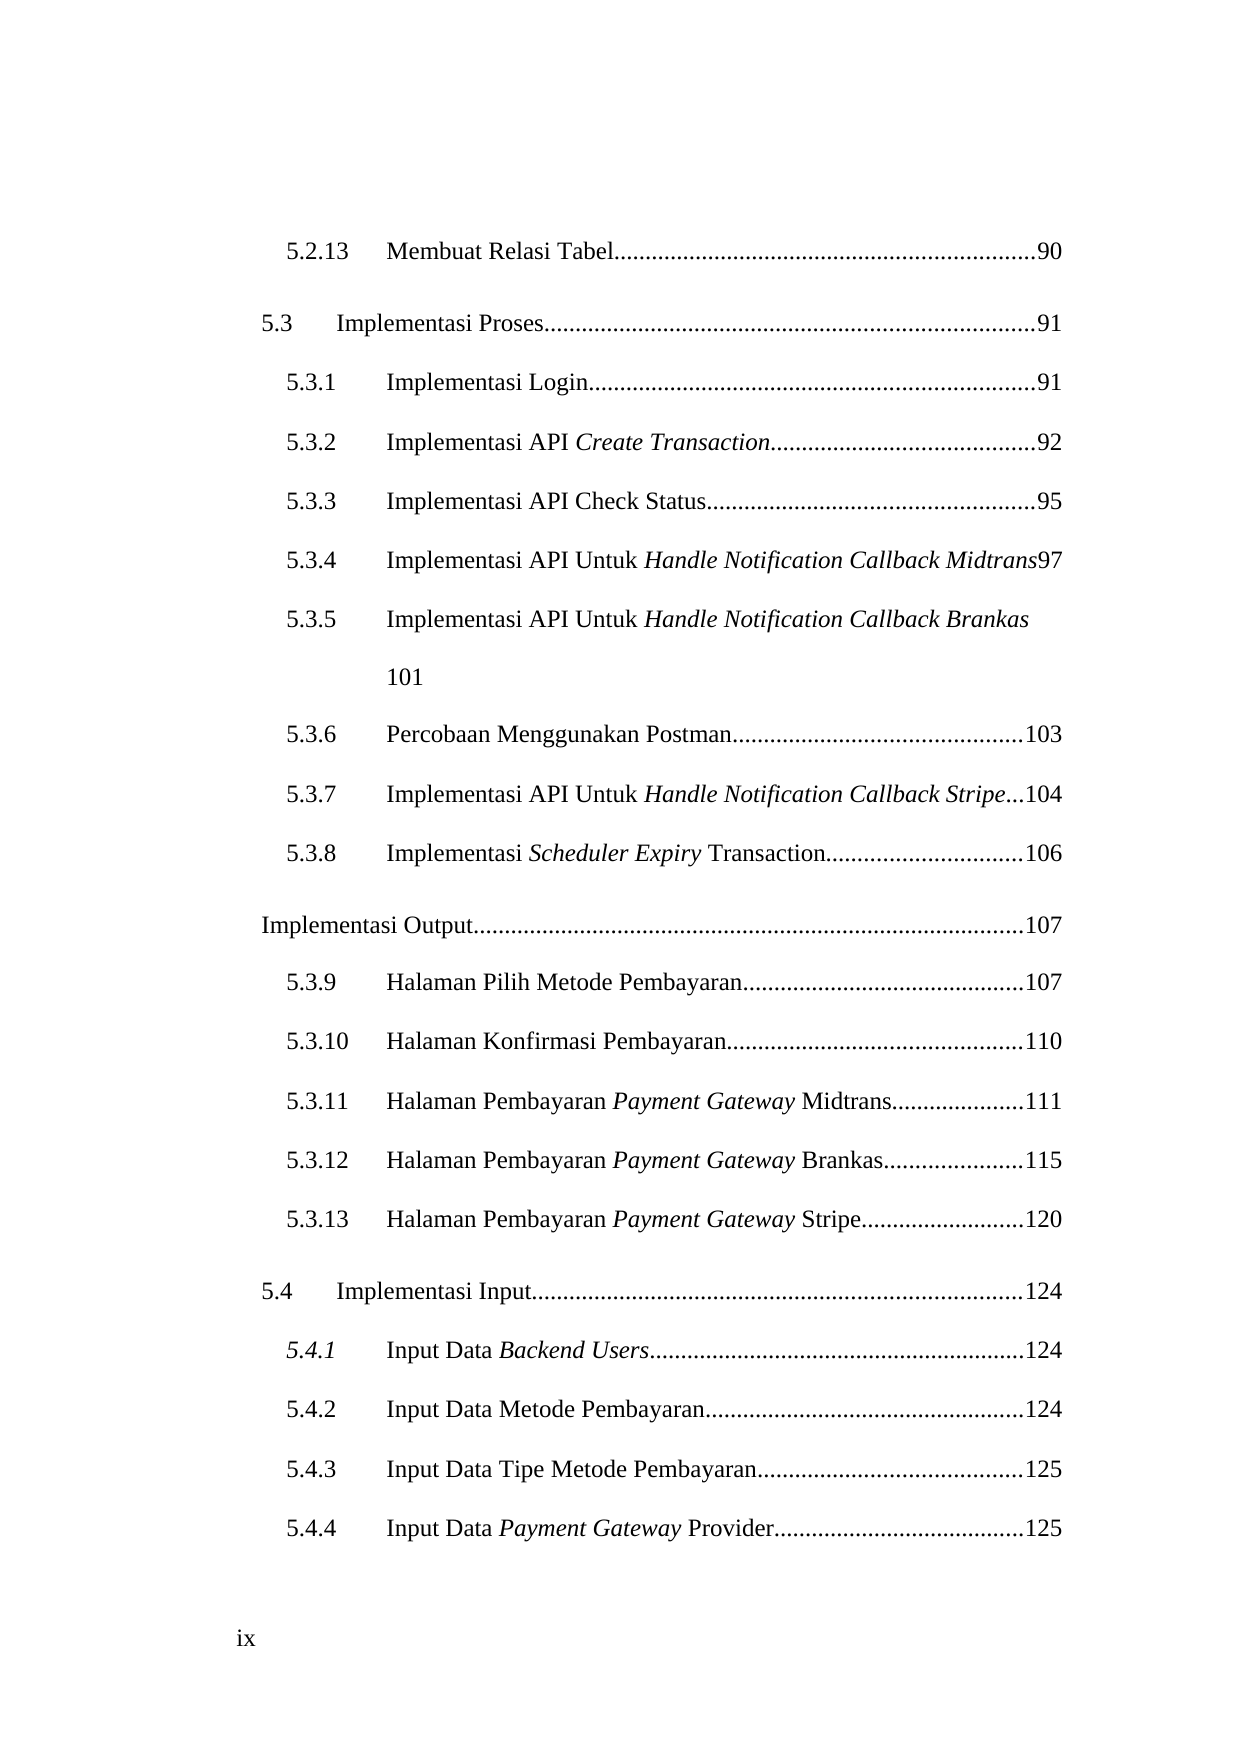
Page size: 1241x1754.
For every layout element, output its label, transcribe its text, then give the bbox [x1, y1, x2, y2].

text 5.3.3 Implementasi API Check Status 95 [286, 486, 1063, 514]
text 5.3.10 Halaman Konfirmasi Pembayaran 110 [286, 1026, 1063, 1055]
text 5.4.3 Input Data Tipe Metode Pembayaran 125 [286, 1454, 1063, 1483]
text 5.3.9 Halaman Pilih Metode Pembayaran 107 [286, 967, 1063, 996]
text 5.3.13 Halaman Pembayaran Payment Gateway Stripe 120 [286, 1204, 1063, 1233]
text 5.3.12 Halaman Pembayaran Payment Gateway Brankas 115 [286, 1145, 1063, 1174]
text 5.3.11 Halaman Pembayaran Payment Gateway Midtrans 111 [286, 1086, 1063, 1114]
text 5.3.2 Implementasi API Create Transaction 92 [286, 427, 1063, 455]
text 5.3.4 Implementasi API Untuk Handle Notification Callback Midtrans 97 [286, 545, 1063, 574]
text 5.4.2 Input Data Metode Pembayaran 124 [286, 1394, 1063, 1423]
text 5.3.5 Implementasi API Untuk Handle Notification Callback Brankas 101 [286, 604, 1063, 691]
text 5.4.1 Input Data Backend Users 124 [286, 1335, 1063, 1364]
text Implementasi Output 107 [261, 910, 1063, 938]
text 5.4.4 Input Data Payment Gateway Provider 125 [286, 1513, 1063, 1542]
text 5.3 Implementasi Proses 91 [261, 308, 1063, 337]
text 5.3.8 Implementasi Scheduler Expiry Transaction 106 [286, 838, 1063, 867]
text 5.2.13 Membuat Relasi Tabel 90 [286, 236, 1063, 265]
text 5.4 Implementasi Input 124 [261, 1276, 1063, 1305]
text 5.3.1 Implementasi Login 91 [286, 367, 1063, 396]
text 5.3.7 Implementasi API Untuk Handle Notification Callback Stripe 104 [286, 779, 1063, 807]
text 5.3.6 Percobaan Menggunakan Postman 103 [286, 719, 1063, 748]
